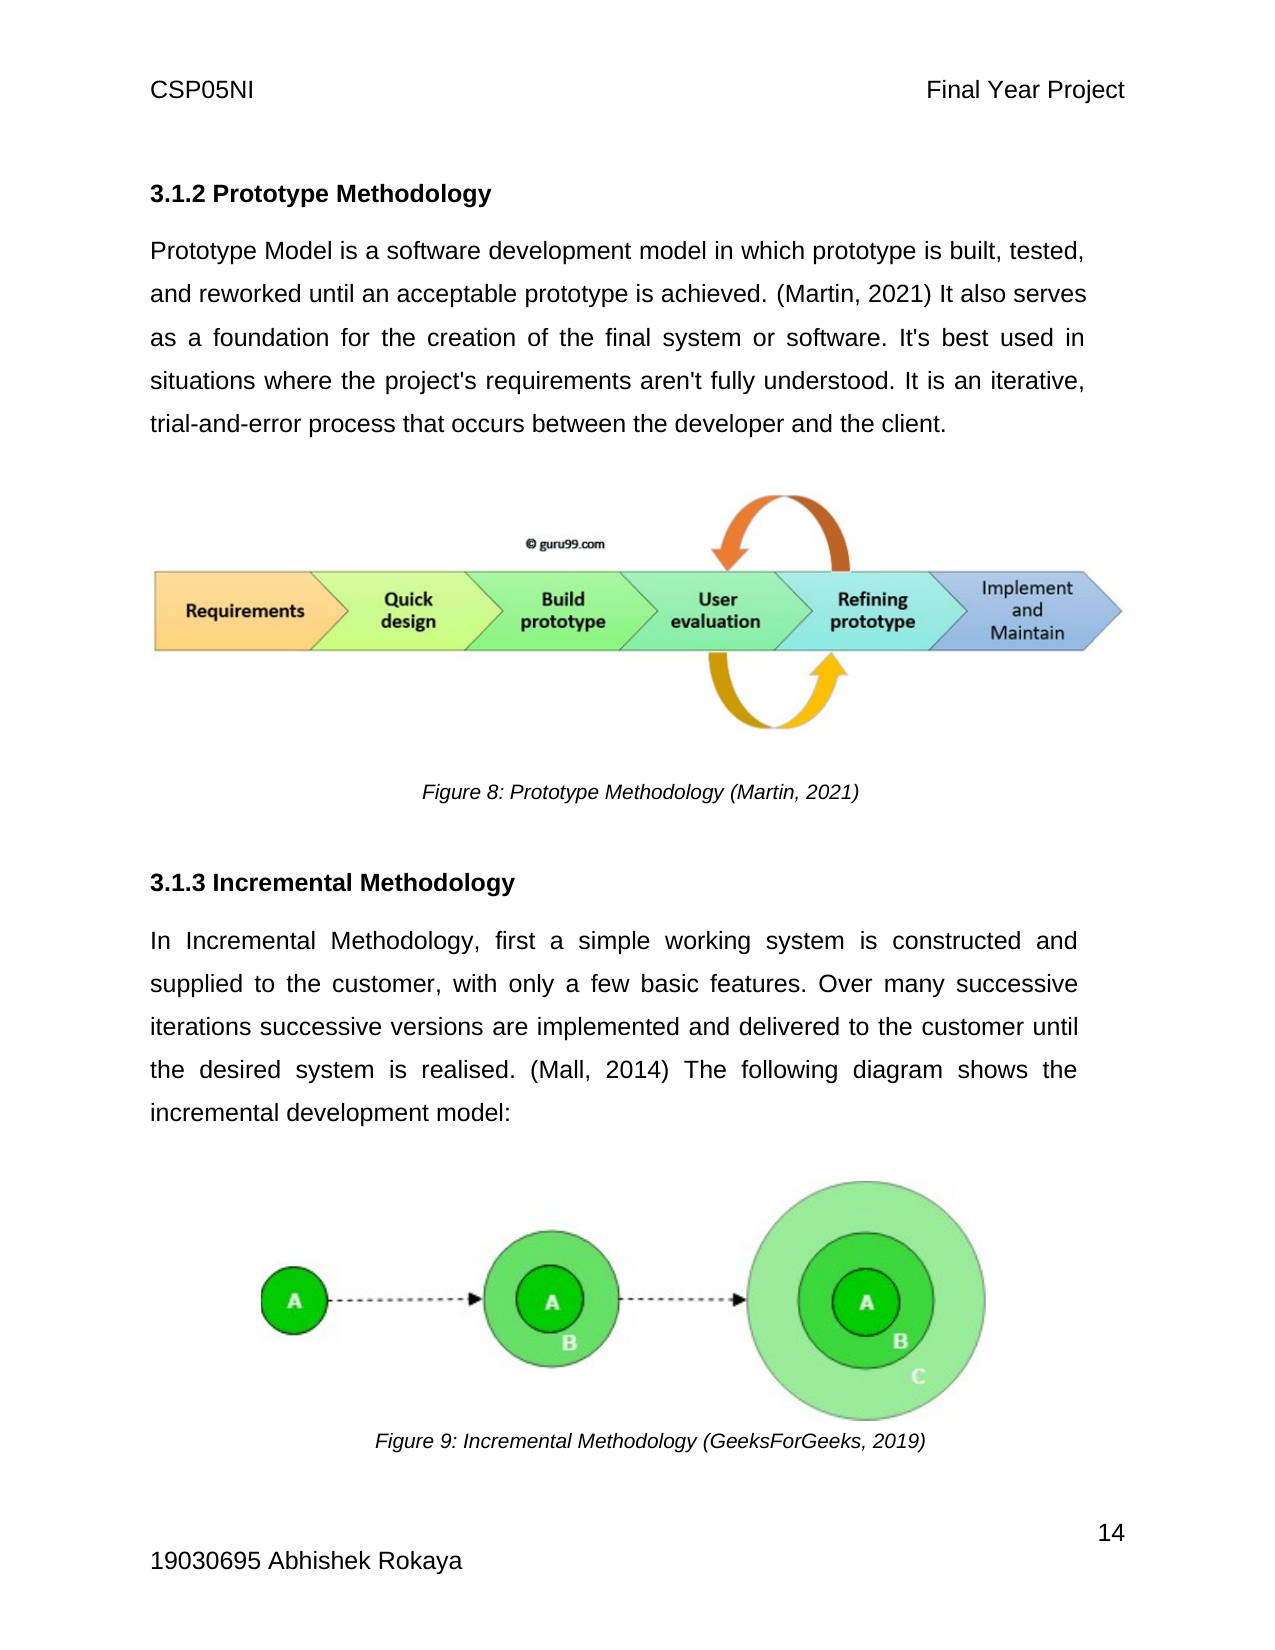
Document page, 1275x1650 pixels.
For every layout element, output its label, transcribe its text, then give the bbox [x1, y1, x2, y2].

picture [260, 1181, 986, 1421]
text Figure 8: Prototype Methodology [375, 780, 1125, 804]
text 3.1.2 Prototype Methodology [150, 179, 1125, 207]
text In Incremental Methodology, first a simple working system is constructed and supplied to the customer, with only a few basic features. Over many successive iterations successive versions are implemented and delivered to the customer until the desired system is realised. (Mall, 2014) The following diagram shows the incremental development model: [150, 926, 1080, 1127]
text Figure 9: Incremental Methodology [300, 1428, 1125, 1452]
text 3.1.3 Incremental Methodology [150, 868, 1125, 897]
picture [150, 492, 1125, 733]
text Prototype Model is a software development model in which prototype is built, tested, and reworked until an acceptable prototype is achieved. It also serves as a foundation for the creation of the final system or software. It's best used in situations where the project's requirements aren't fully understood. It is an iterative, trial-and-error process that occurs between the developer and the client. [150, 236, 1087, 437]
